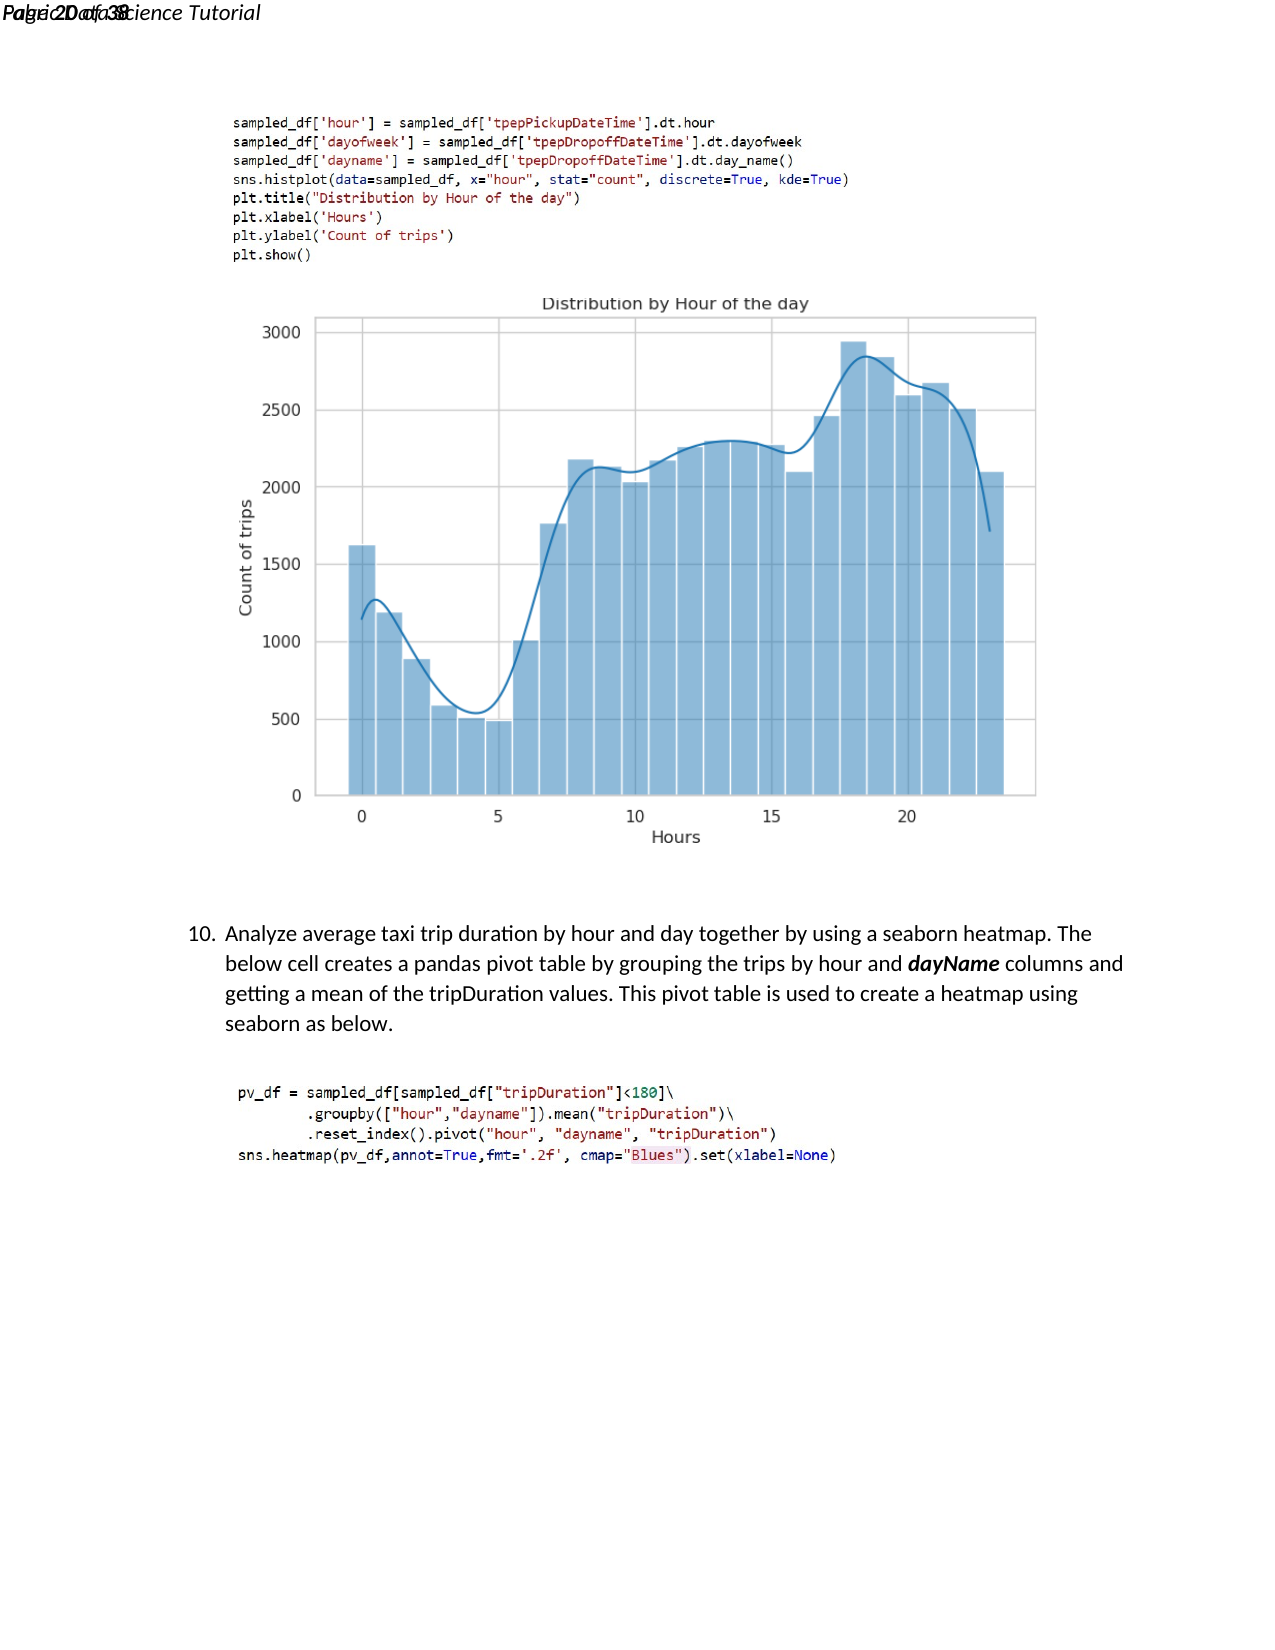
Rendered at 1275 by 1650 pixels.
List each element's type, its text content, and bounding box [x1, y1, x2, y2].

picture [238, 1086, 835, 1164]
picture [239, 298, 1037, 843]
picture [233, 116, 848, 262]
list Analyze average taxi trip duration by hour and day together by using a seaborn heatmap. The below cell creates a pandas pivot table by grouping the trips by hour and dayName columns and getting a mean of the tripDuration values. This pivot table is used to create a heatmap using seaborn as below. [187, 919, 1124, 1038]
